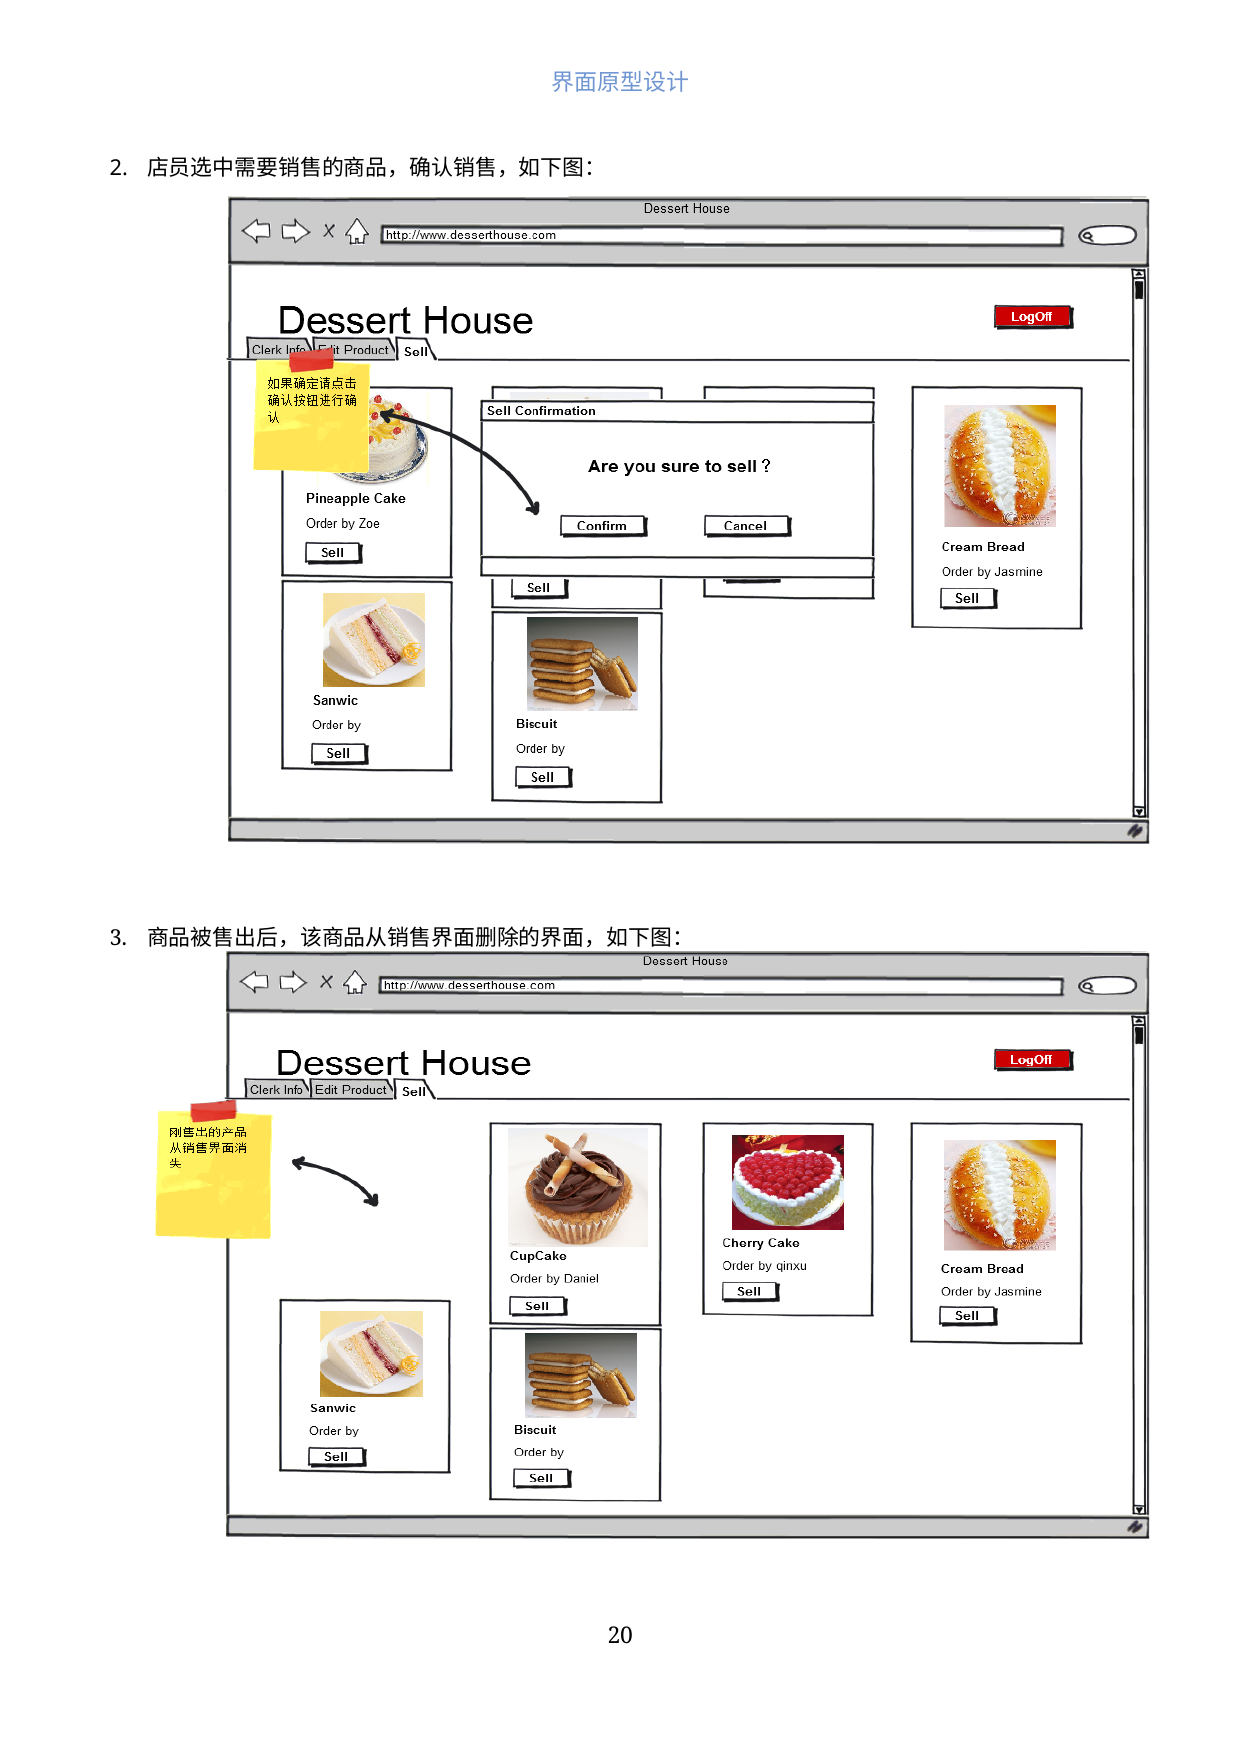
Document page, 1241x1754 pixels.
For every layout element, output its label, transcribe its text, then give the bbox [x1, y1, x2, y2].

list 商品被售出后，该商品从销售界面删除的界面，如下图： [109, 920, 1131, 952]
picture [225, 196, 1150, 844]
list 店员选中需要销售的商品，确认销售，如下图： [109, 150, 1131, 182]
picture [155, 951, 1150, 1539]
